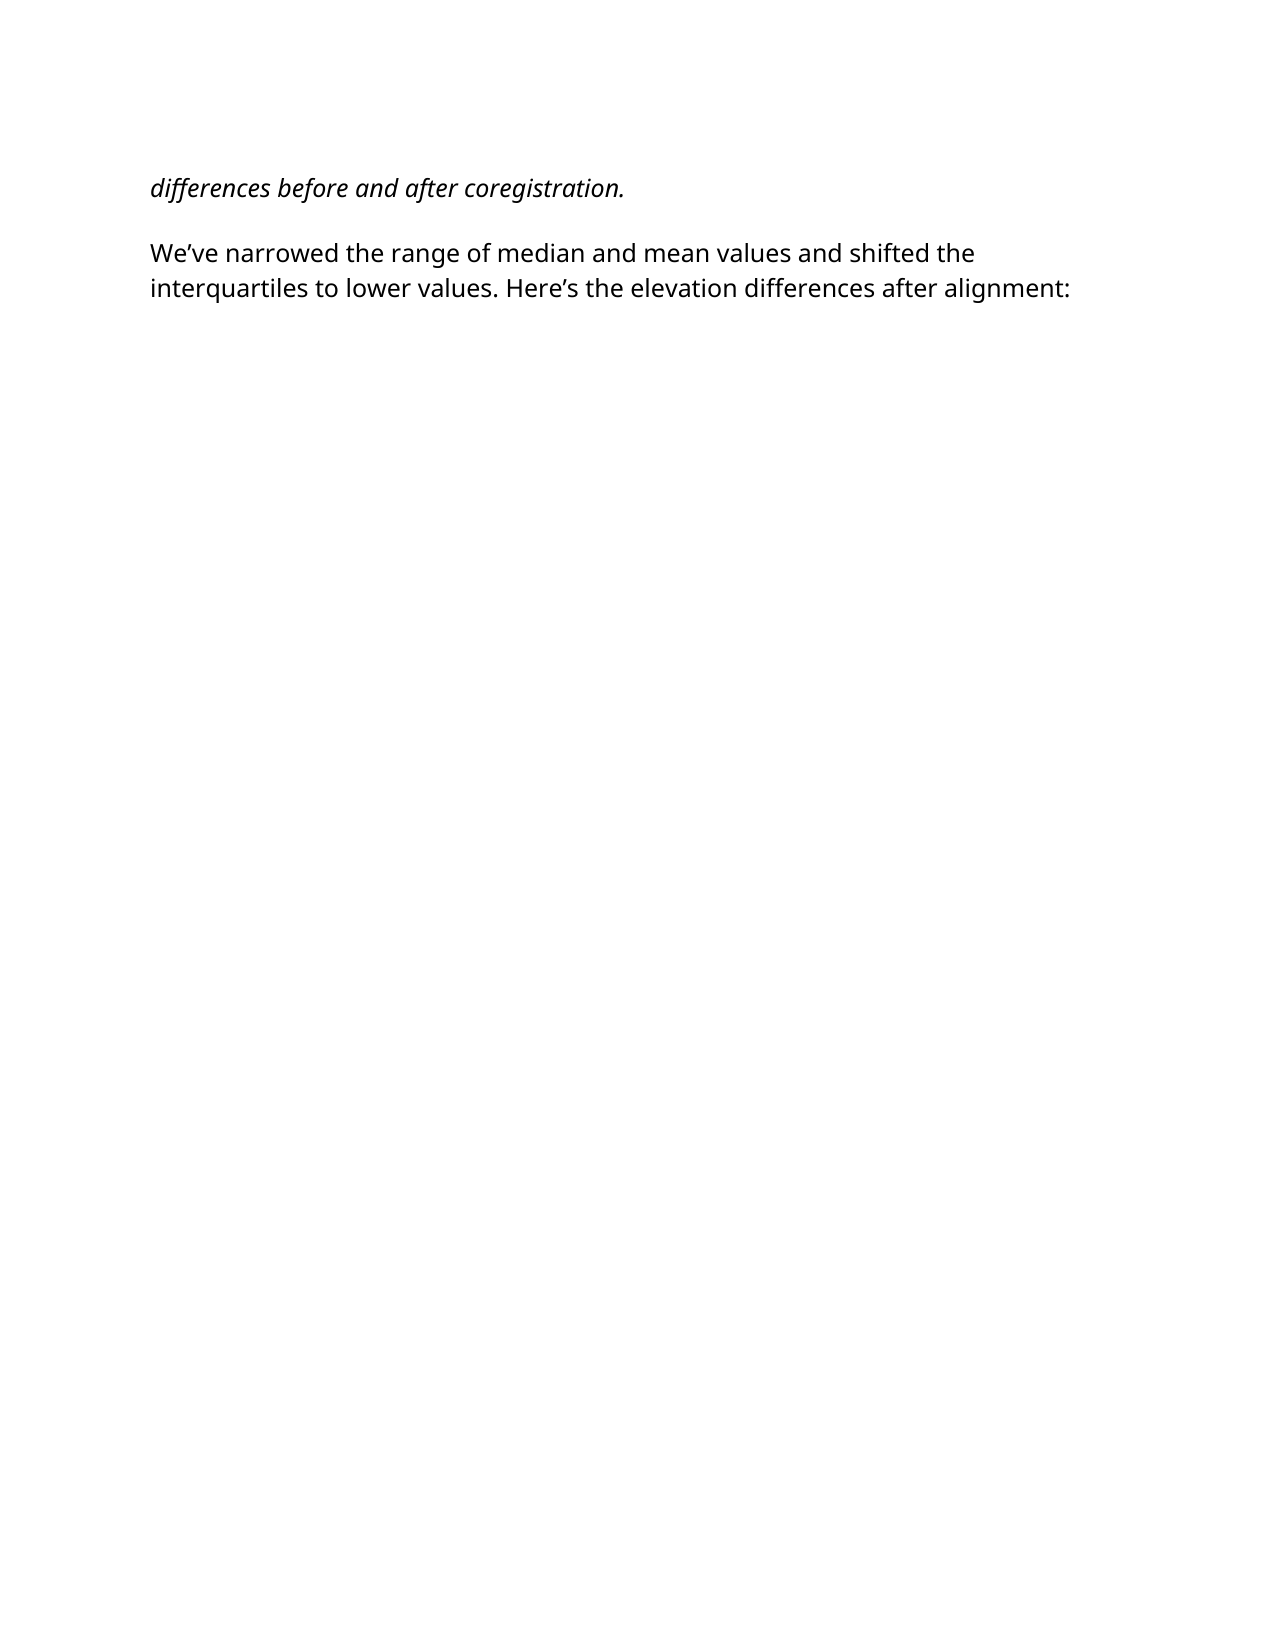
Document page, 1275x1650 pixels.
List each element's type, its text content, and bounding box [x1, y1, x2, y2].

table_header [139, 150, 1114, 217]
text We’ve narrowed the range of median and mean values and shifted the interquartiles to lower values. Here’s the elevation differences after alignment: [150, 236, 1125, 304]
